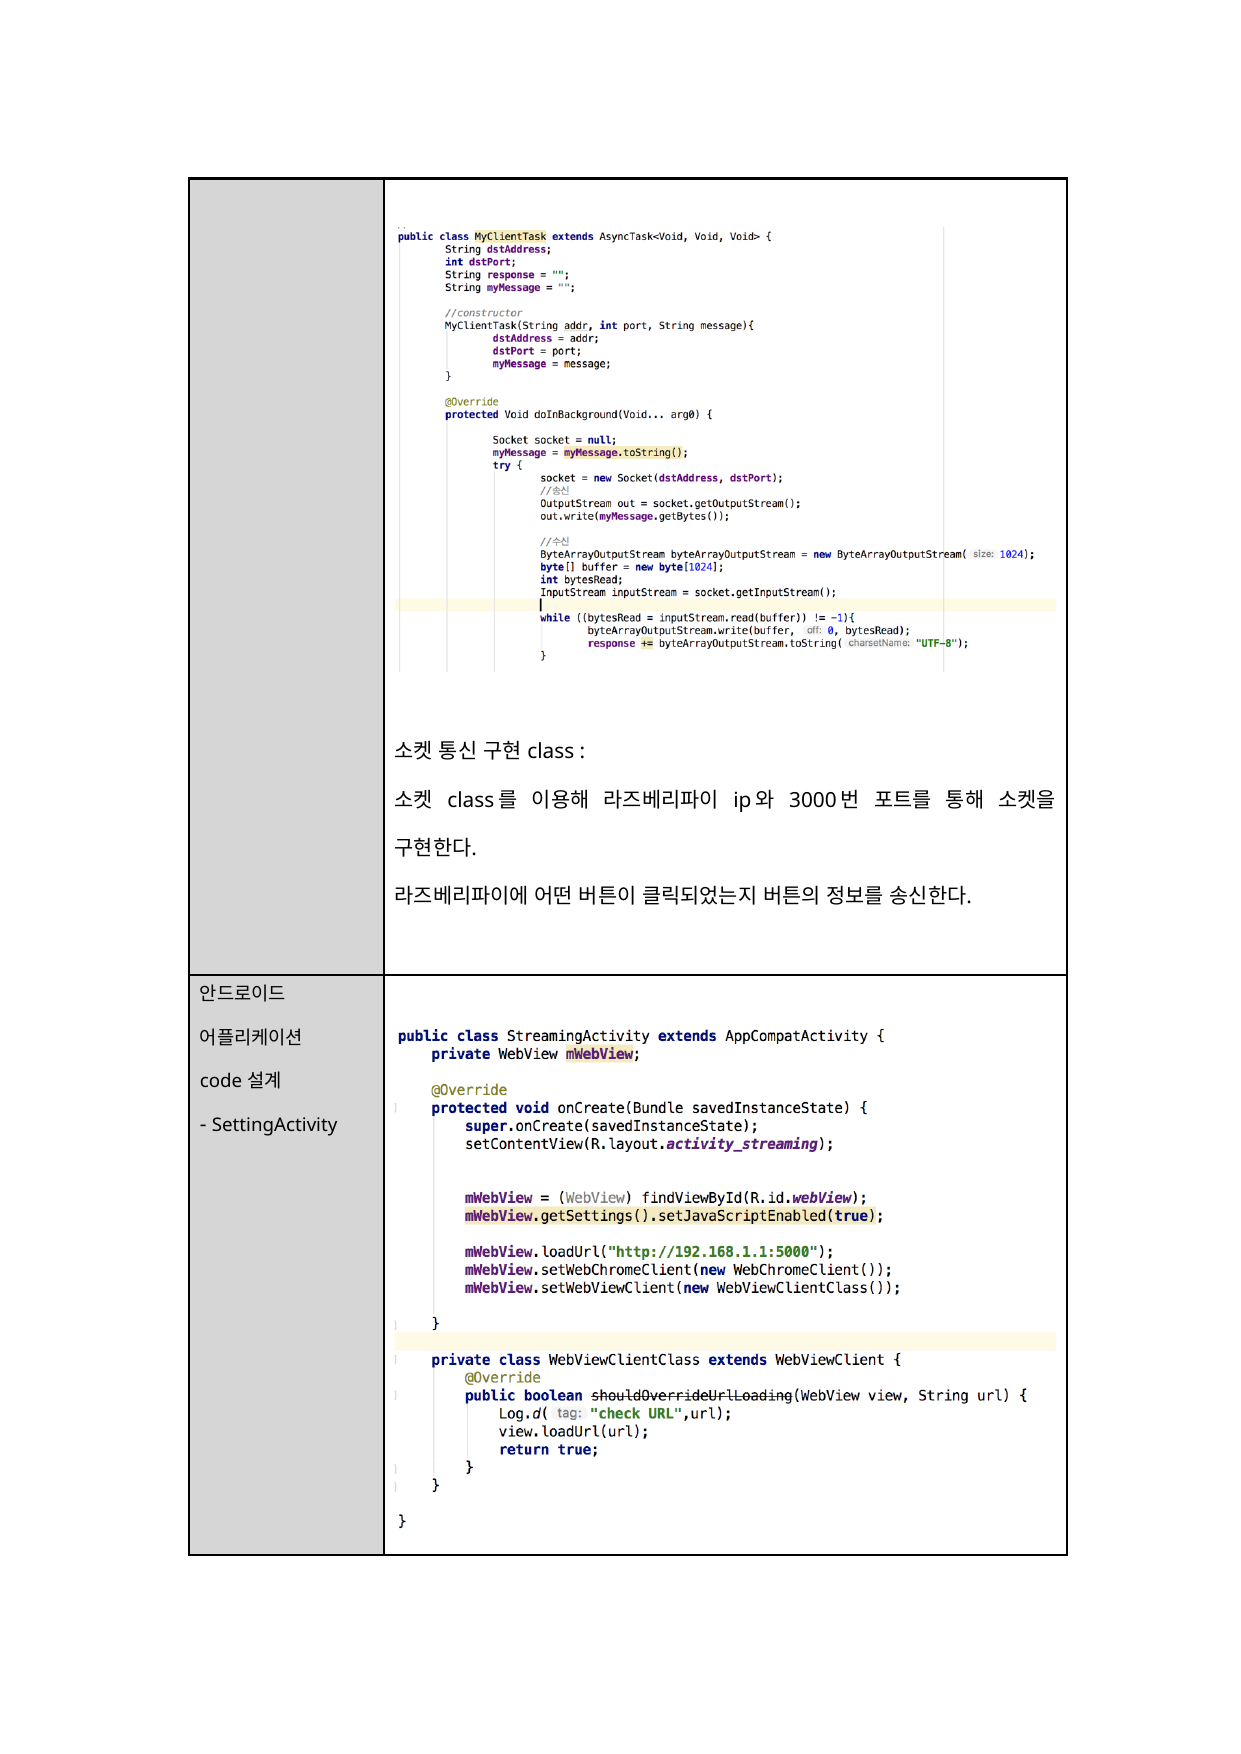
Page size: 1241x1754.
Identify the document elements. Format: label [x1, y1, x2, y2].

table_cell [190, 976, 383, 1554]
table_cell [190, 180, 383, 974]
table_cell [385, 976, 1066, 1554]
table_cell [385, 180, 1066, 974]
picture [394, 1024, 1057, 1537]
picture [394, 227, 1057, 672]
